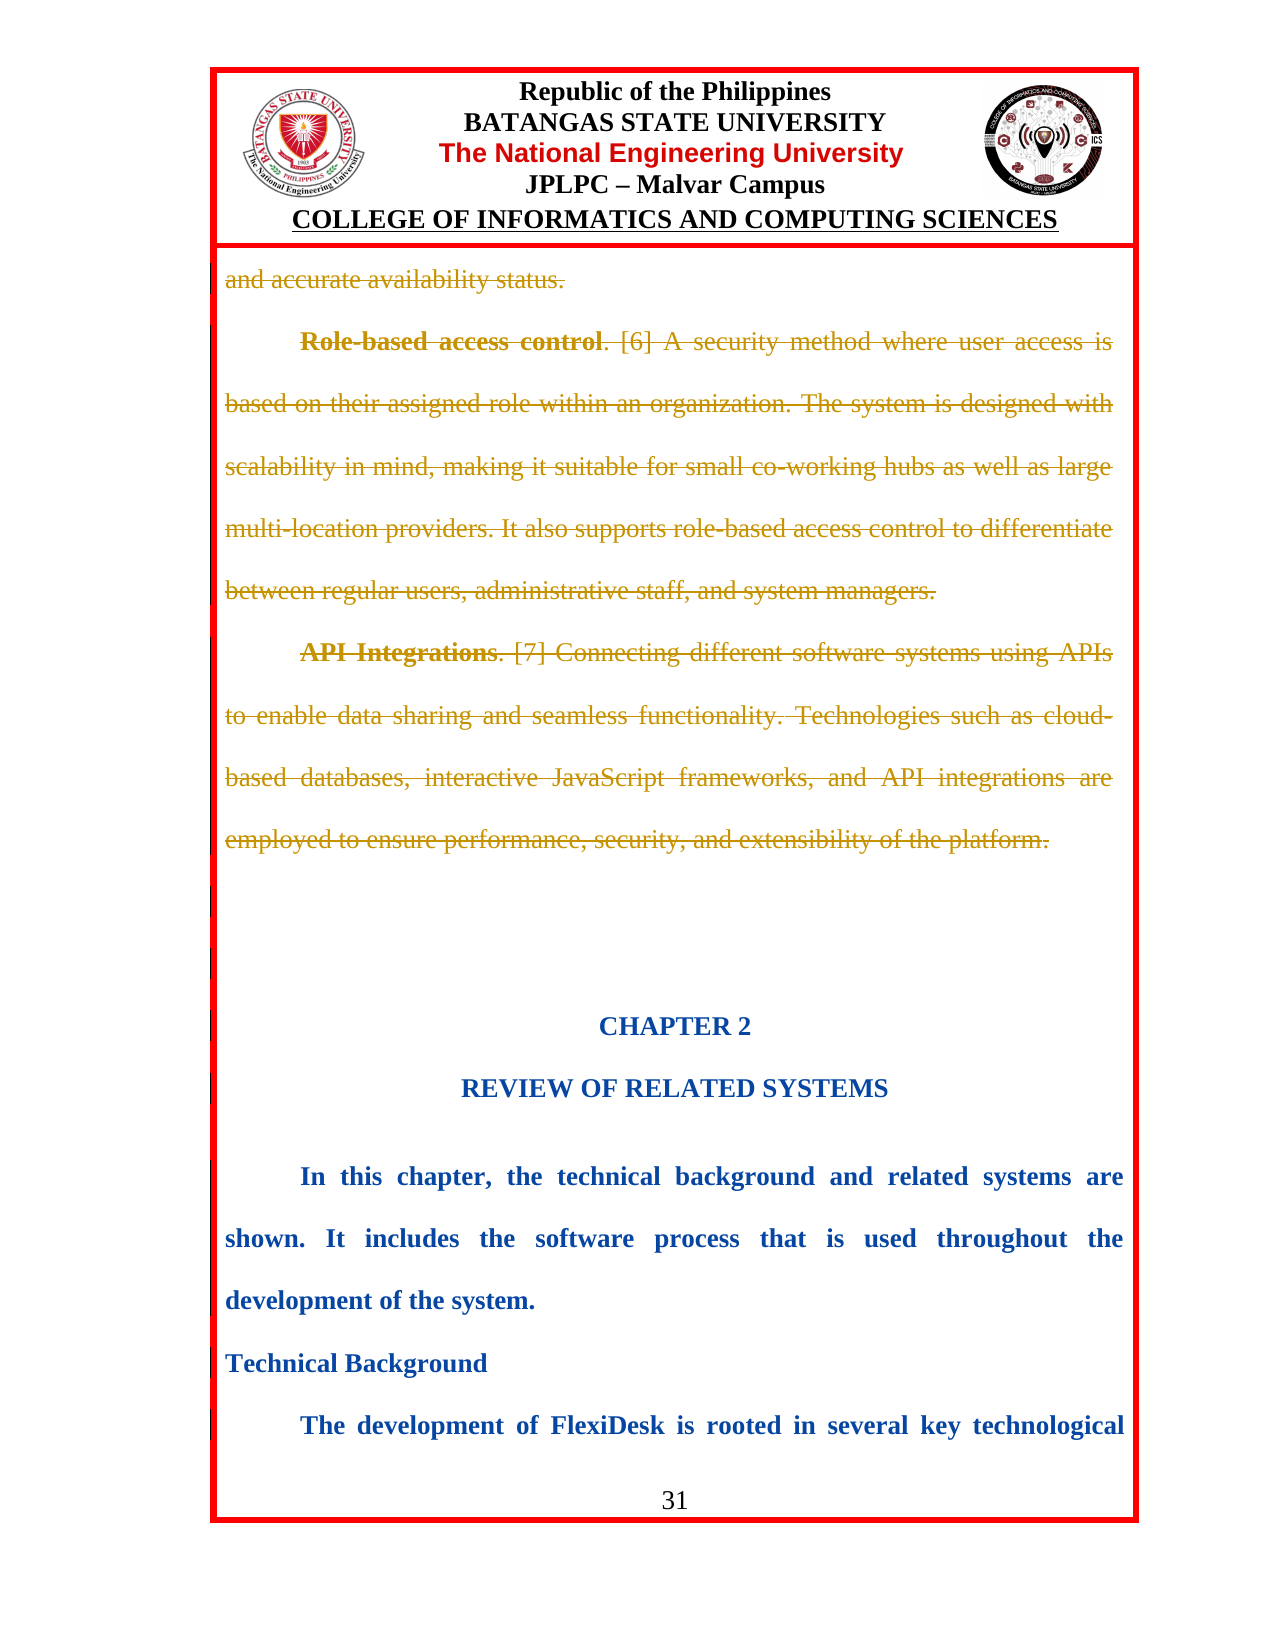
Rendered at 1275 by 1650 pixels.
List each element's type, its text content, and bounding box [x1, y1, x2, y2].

text CHAPTER 2 [225, 1010, 1125, 1041]
picture [242, 89, 366, 199]
text In this chapter, the technical background and related systems are shown. It includes the software process that is used throughout the development of the system. [225, 1160, 1125, 1316]
picture [981, 82, 1105, 199]
subtitle Technical Background [225, 1347, 1125, 1378]
subtitle REVIEW OF RELATED SYSTEMS [225, 1073, 1125, 1104]
